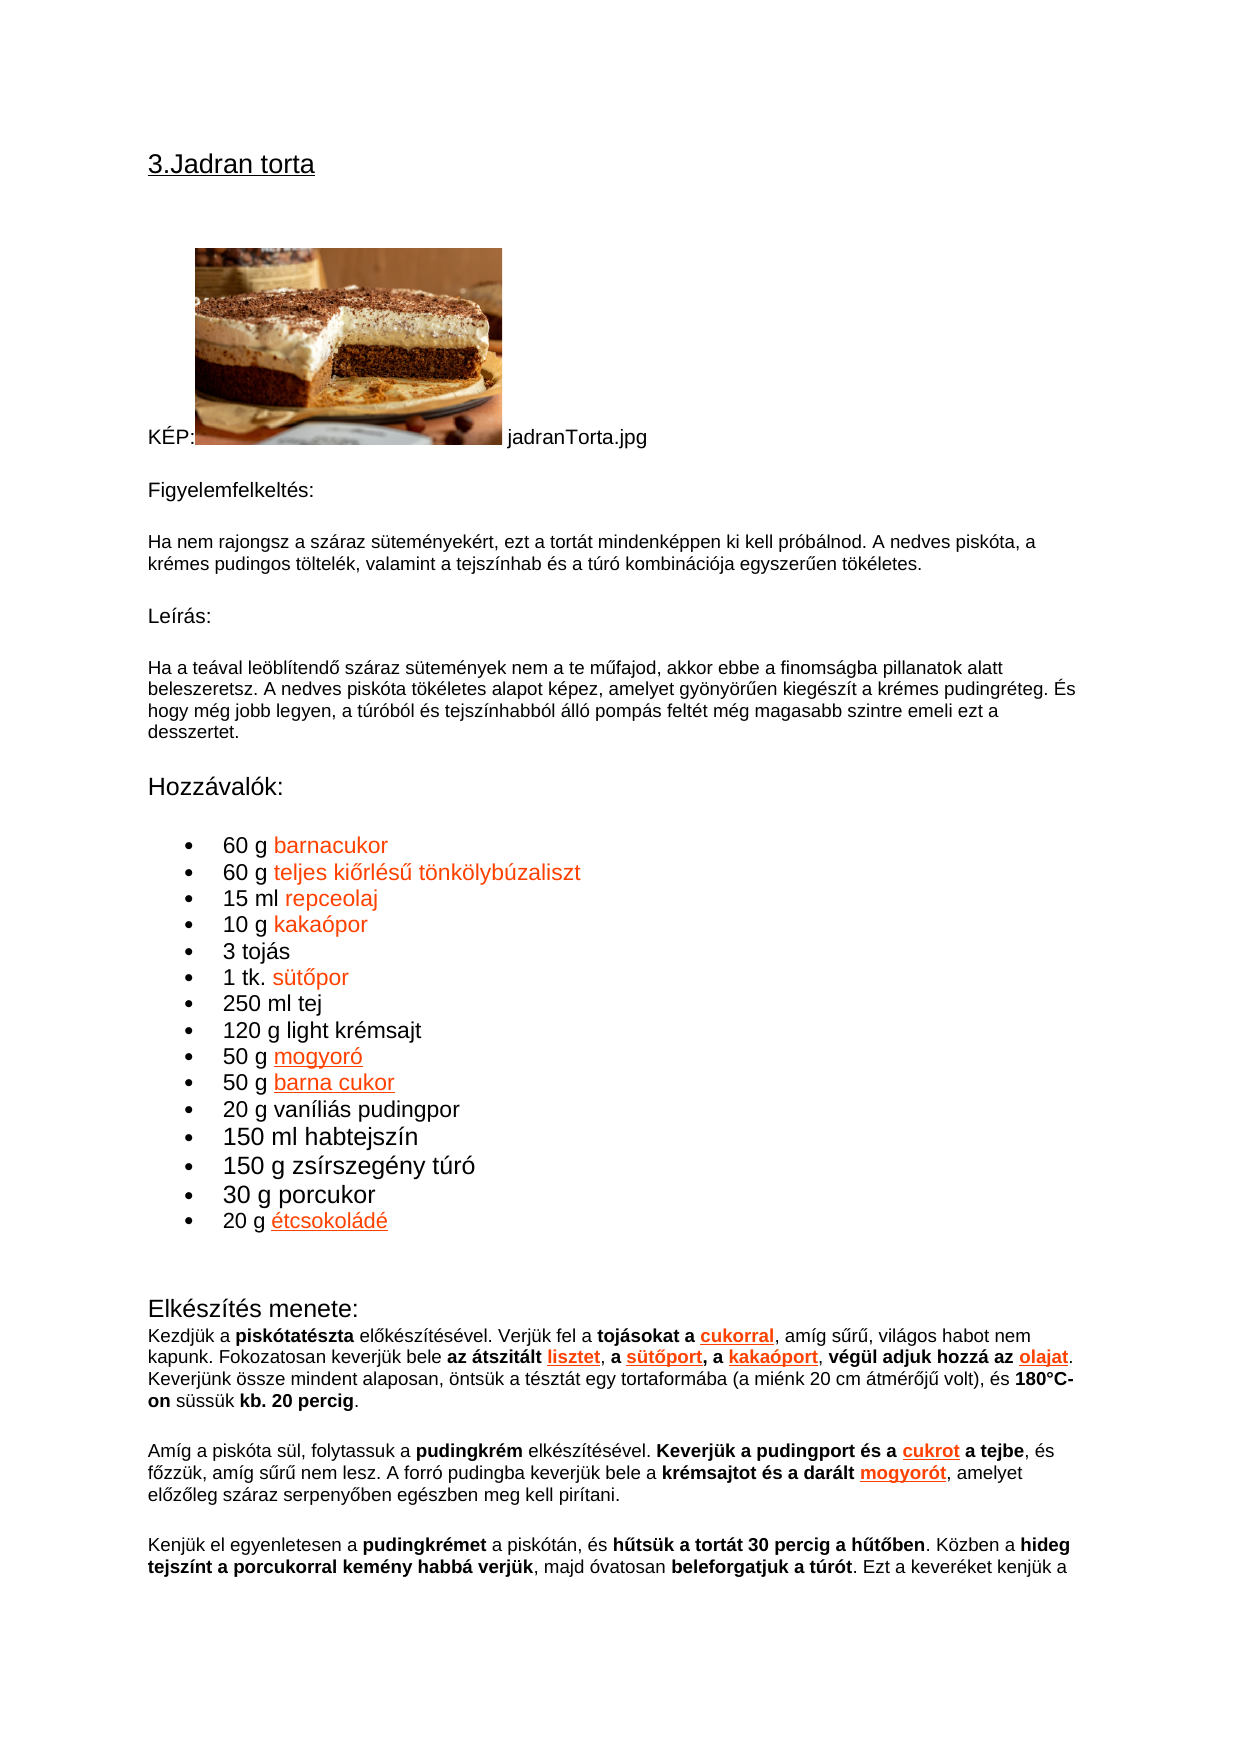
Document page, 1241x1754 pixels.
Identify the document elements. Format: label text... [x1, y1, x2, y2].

list 30 g porcukor [185, 1179, 1093, 1208]
list 10 g kakaópor [185, 911, 1093, 938]
list 20 g vaníliás pudingpor [185, 1096, 1093, 1122]
text Kezdjük a piskótatészta előkészítésével. Verjük fel a tojásokat a cukorral, amíg sűrű, világos habot nem kapunk. Fokozatosan keverjük bele az átszitált lisztet, a sütőport, a kakaóport, végül adjuk hozzá az olajat. Keverjünk össze mindent alaposan, öntsük a tésztát egy tortaformába (a miénk 20 cm átmérőjű volt), és 180°C-on süssük kb. 20 percig. [148, 1325, 1093, 1411]
text Leírás: [148, 603, 1093, 627]
picture [195, 248, 503, 445]
list 60 g barnacukor [185, 832, 1093, 858]
subtitle Hozzávalók: [148, 772, 1093, 801]
list 150 g zsírszegény túró [185, 1151, 1093, 1179]
text Figyelemfelkeltés: [148, 478, 1093, 502]
subtitle 3.Jadran torta [148, 148, 1093, 179]
list 120 g light krémsajt [185, 1017, 1093, 1043]
list 250 ml tej [185, 990, 1093, 1017]
list 60 g teljes kiőrlésű tönkölybúzaliszt [185, 858, 1093, 885]
list 50 g mogyoró [185, 1043, 1093, 1069]
list 15 ml repceolaj [185, 885, 1093, 911]
list 20 g étcsokoládé [185, 1208, 1093, 1233]
text Ha a teával leöblítendő száraz sütemények nem a te műfajod, akkor ebbe a finomságba pillanatok alatt beleszeretsz. A nedves piskóta tökéletes alapot képez, amelyet gyönyörűen kiegészít a krémes pudingréteg. És hogy még jobb legyen, a túróból és tejszínhabból álló pompás feltét még magasabb szintre emeli ezt a desszertet. [148, 657, 1093, 743]
list 3 tojás [185, 938, 1093, 964]
list 50 g barna cukor [185, 1069, 1093, 1096]
text Amíg a piskóta sül, folytassuk a pudingkrém elkészítésével. Keverjük a pudingport és a cukrot a tejbe, és főzzük, amíg sűrű nem lesz. A forró pudingba keverjük bele a krémsajtot és a darált mogyorót, amelyet előzőleg száraz serpenyőben egészben meg kell pirítani. [148, 1440, 1093, 1505]
list 150 ml habtejszín [185, 1122, 1093, 1151]
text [148, 1534, 1093, 1577]
list 1 tk. sütőpor [185, 964, 1093, 990]
subtitle Elkészítés menete: [148, 1263, 1093, 1322]
